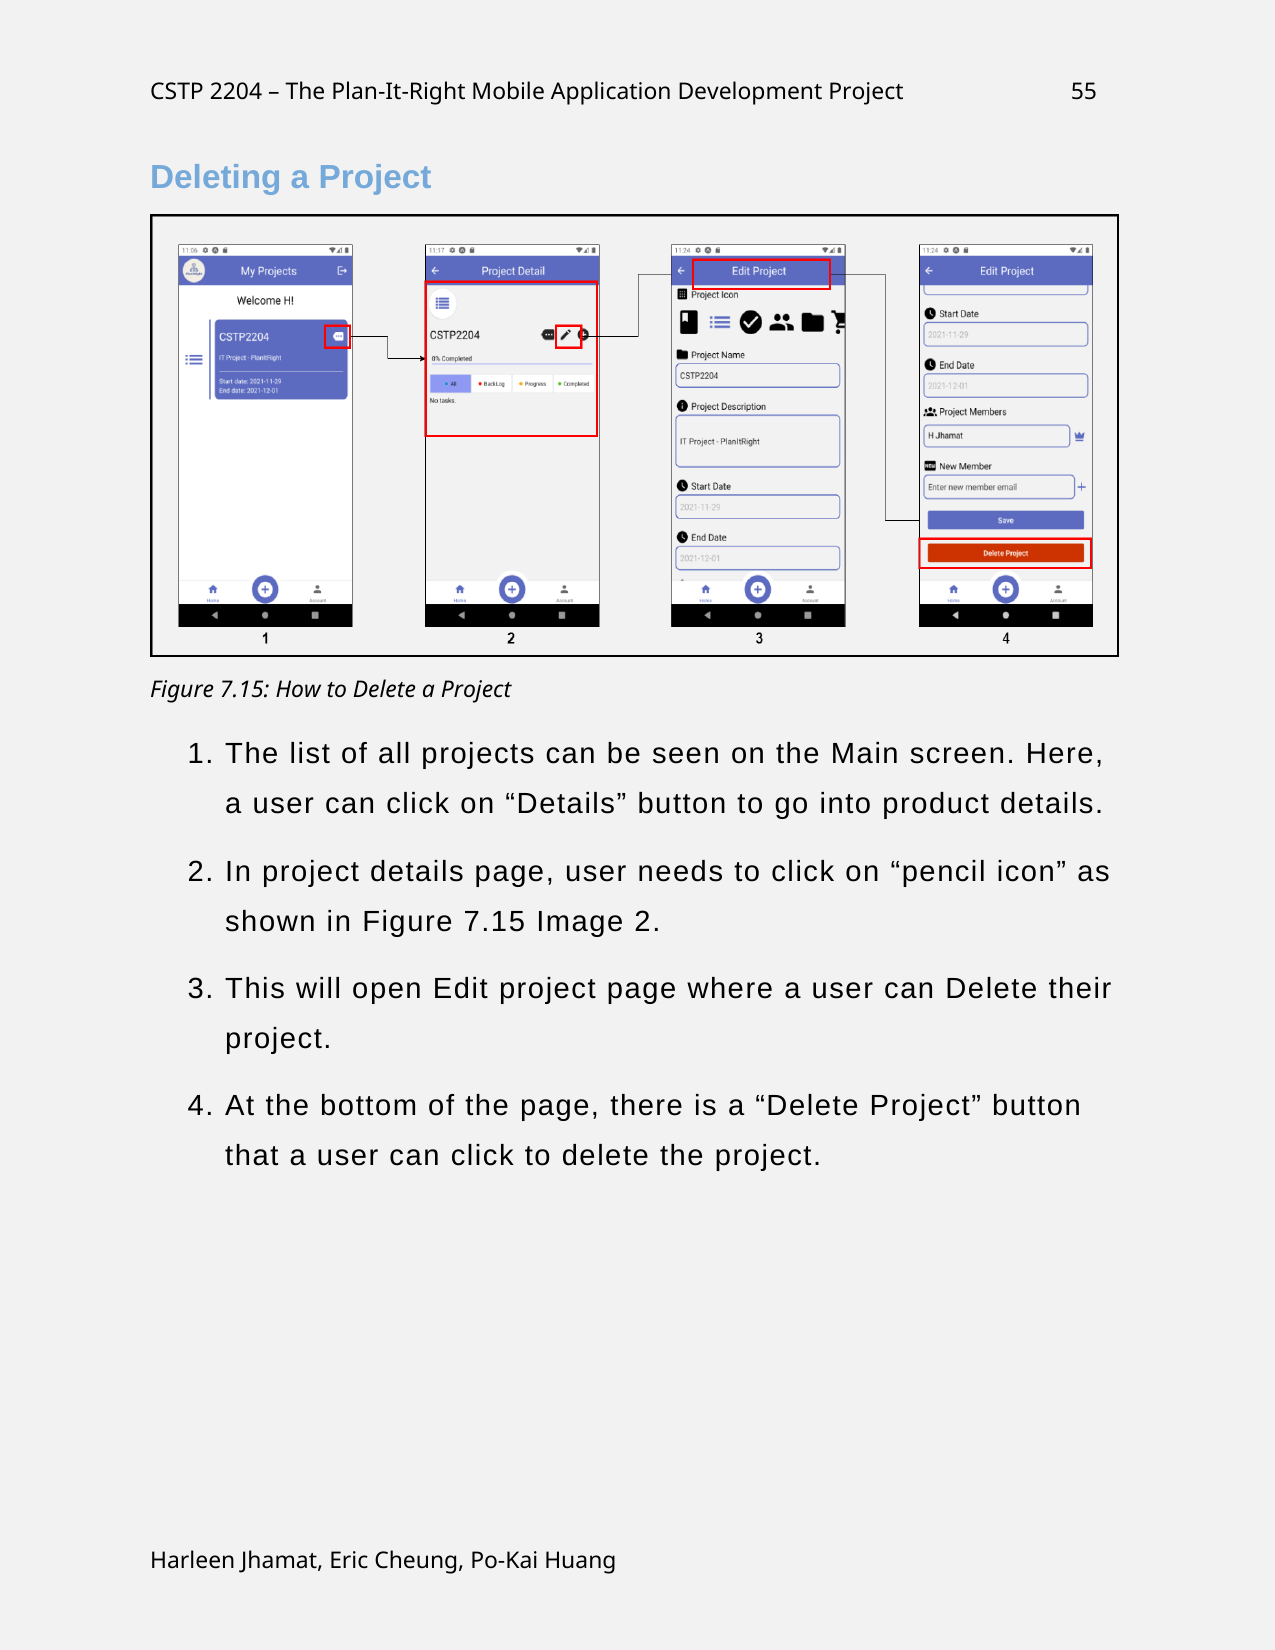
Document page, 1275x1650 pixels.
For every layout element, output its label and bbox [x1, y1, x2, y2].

picture [150, 214, 1119, 657]
